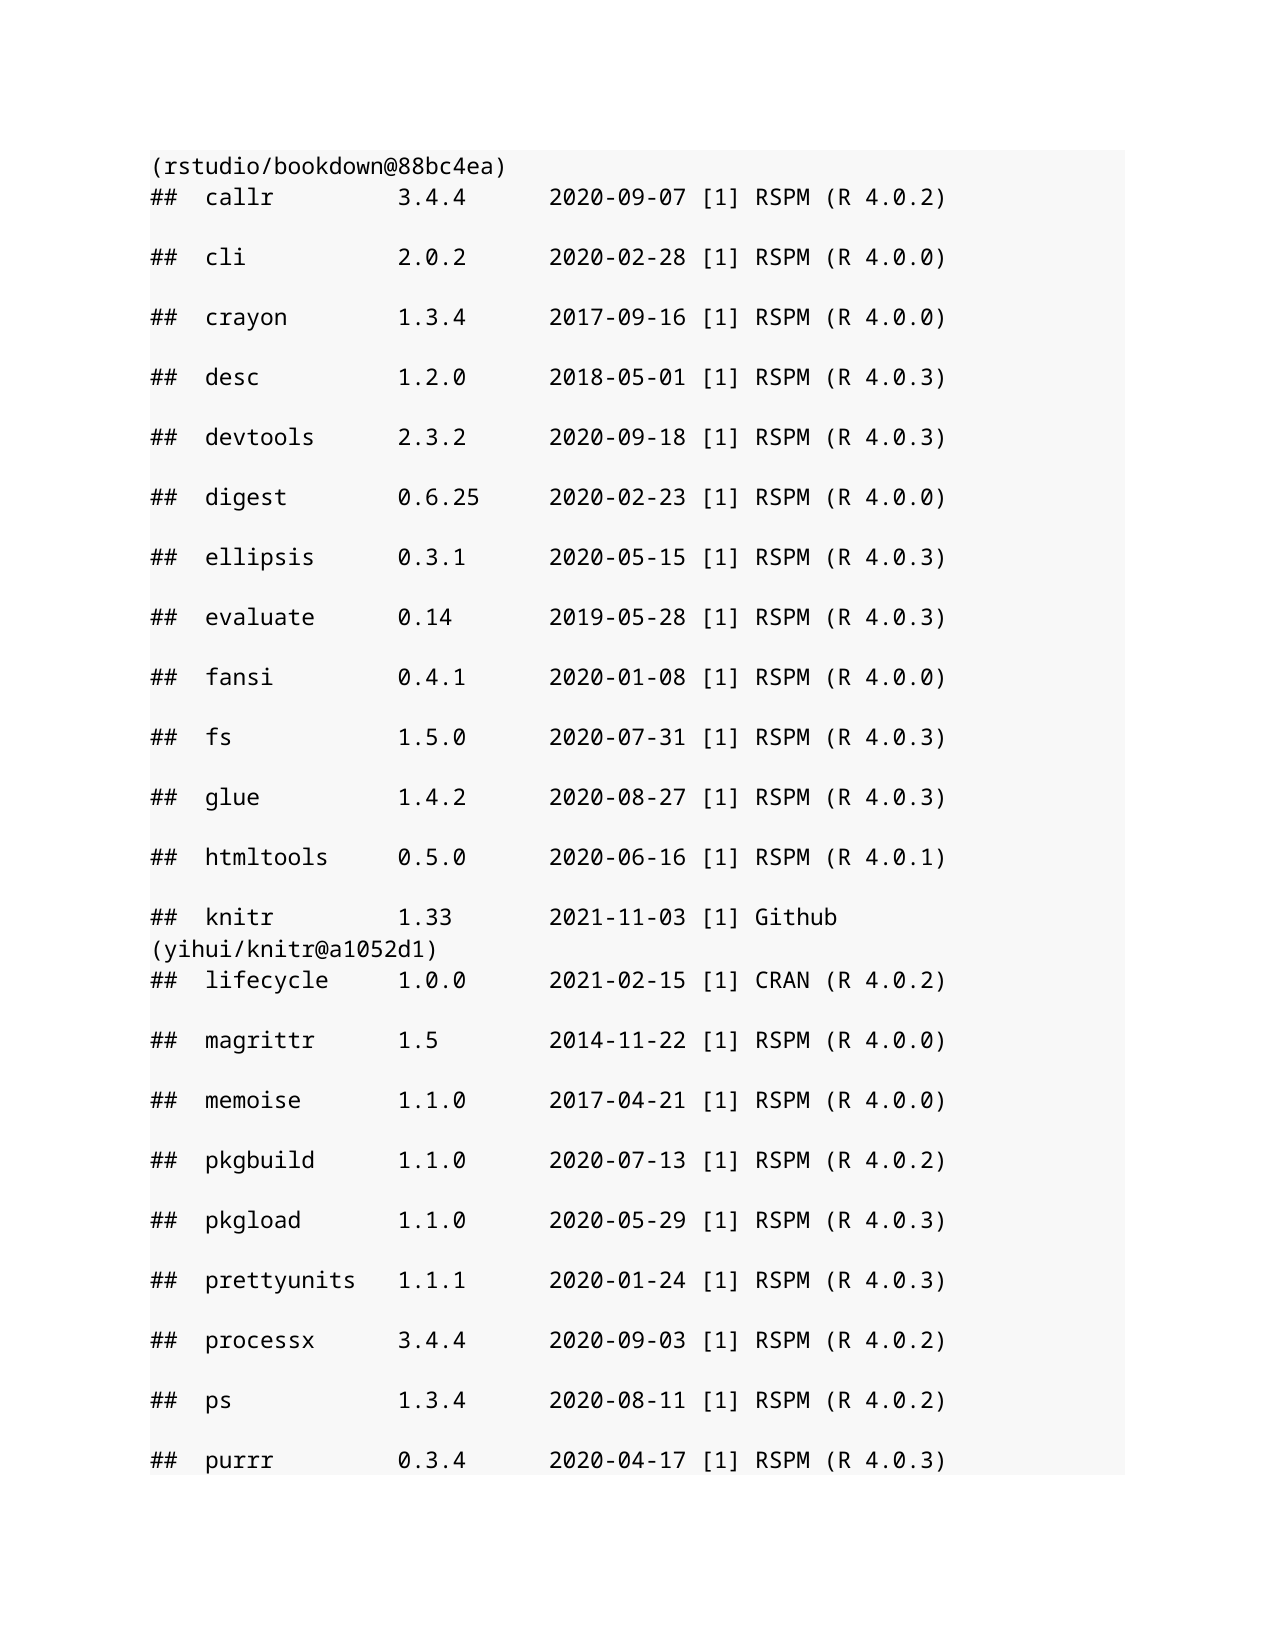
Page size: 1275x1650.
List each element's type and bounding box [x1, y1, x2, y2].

text [150, 150, 1125, 1475]
